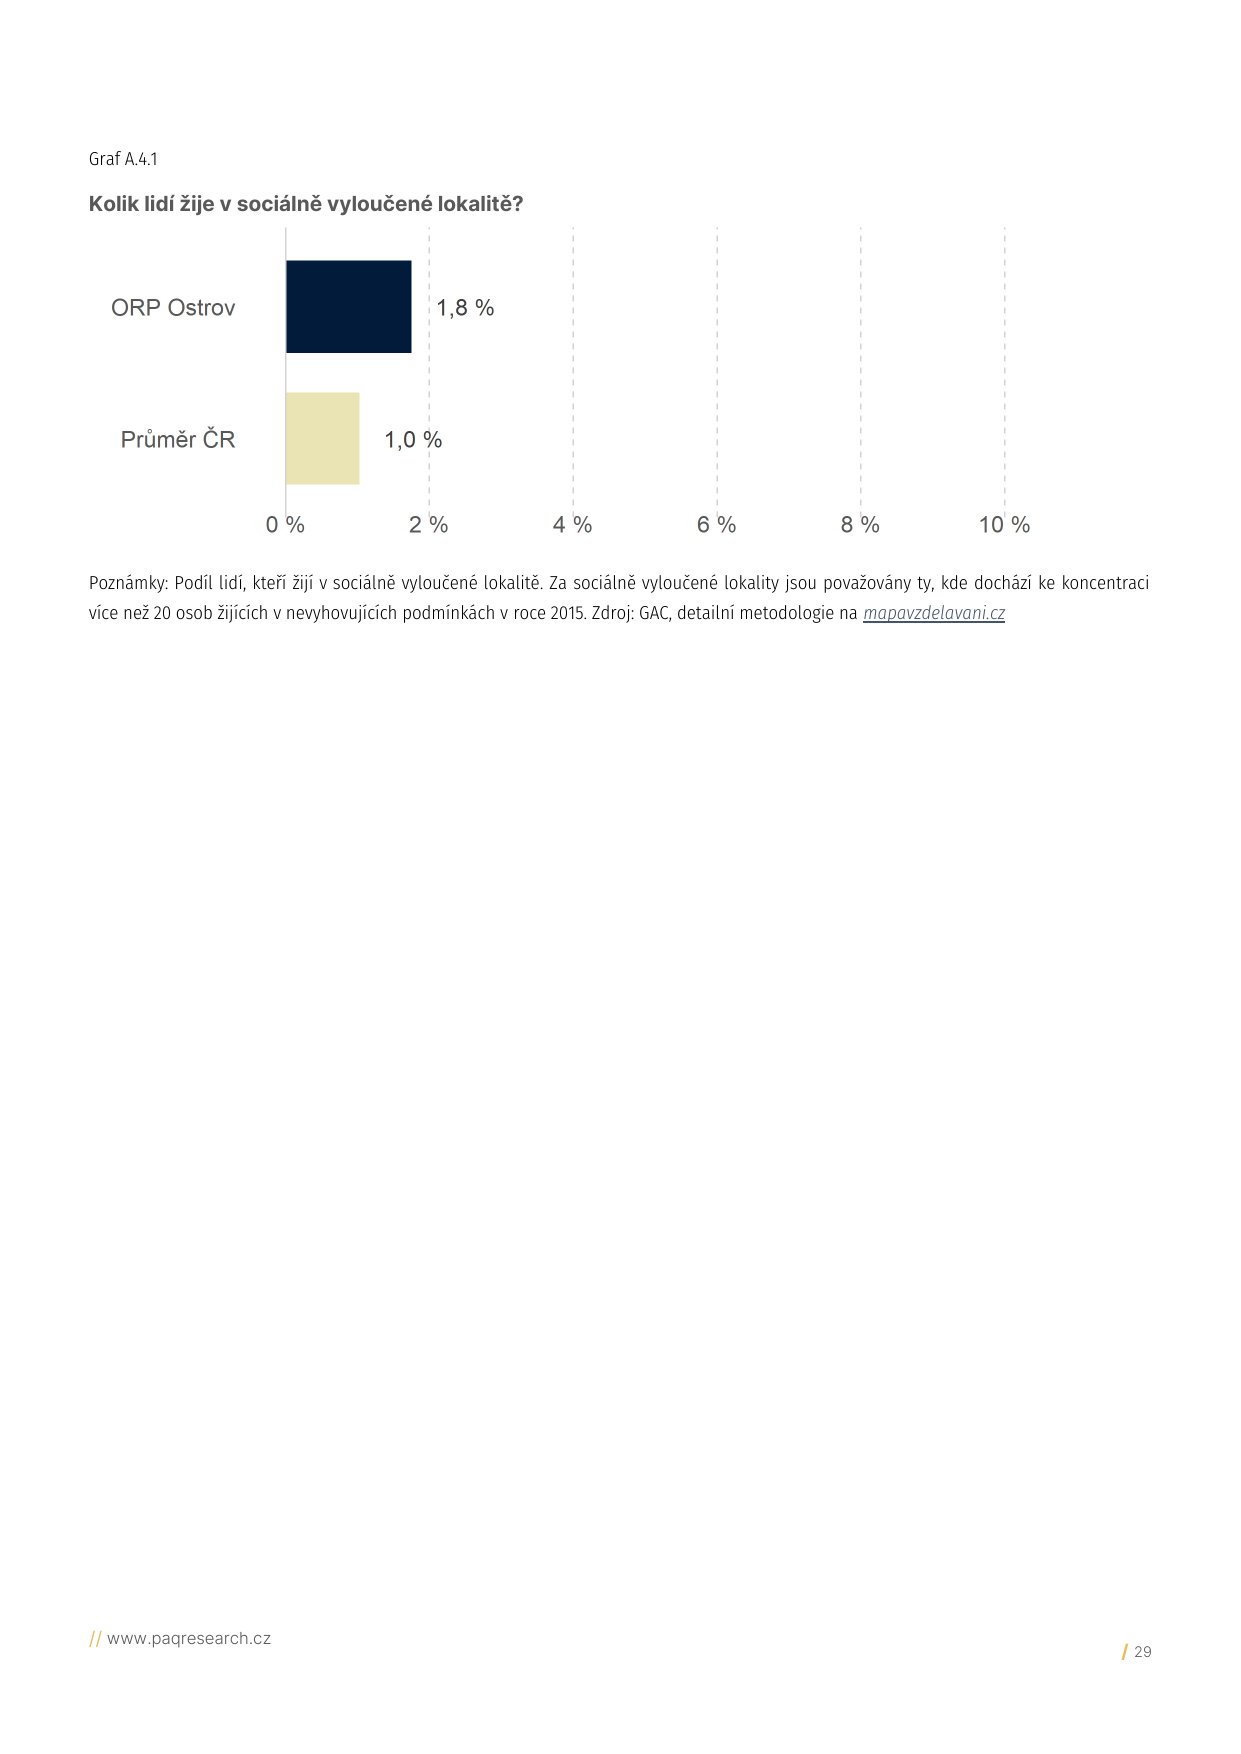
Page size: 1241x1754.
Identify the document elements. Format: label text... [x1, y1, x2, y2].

text Kolik lidí žije v sociálně vyloučené lokalitě? [89, 186, 1152, 216]
text Poznámky: Podíl lidí, kteří žijí v sociálně vyloučené lokalitě. Za sociálně vyloučené lokality jsou považovány ty, kde dochází ke koncentraci více než 20 osob žijících v nevyhovujících podmínkách v roce 2015. Zdroj: GAC, detailní metodologie na mapavzdelavani.cz [89, 564, 1152, 625]
picture [88, 216, 1139, 548]
text Graf A.4.1 [89, 148, 1152, 170]
